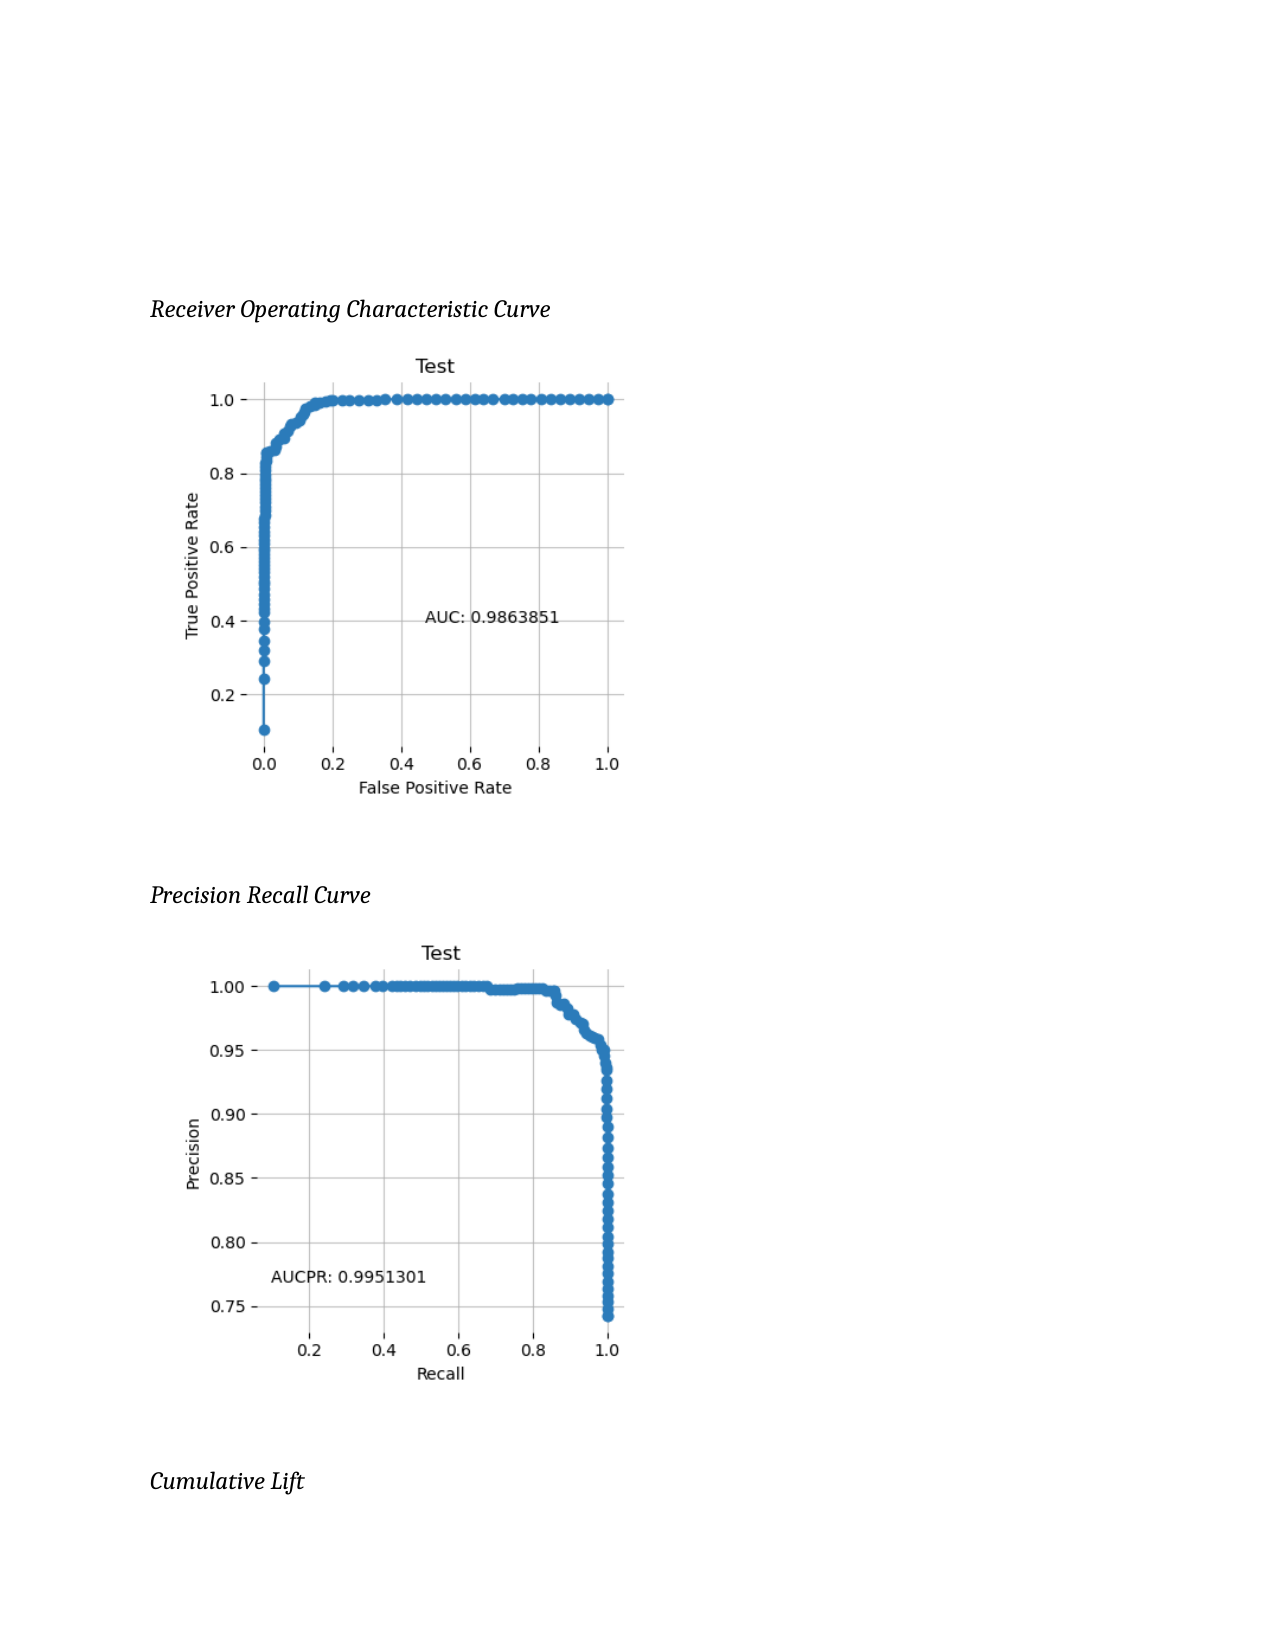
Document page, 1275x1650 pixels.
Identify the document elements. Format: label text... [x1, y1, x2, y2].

picture [168, 342, 642, 815]
text Cumulative Lift [150, 1467, 1125, 1496]
text Receiver Operating Characteristic Curve [150, 294, 1125, 323]
text Precision Recall Curve [150, 881, 1125, 909]
picture [168, 928, 642, 1401]
